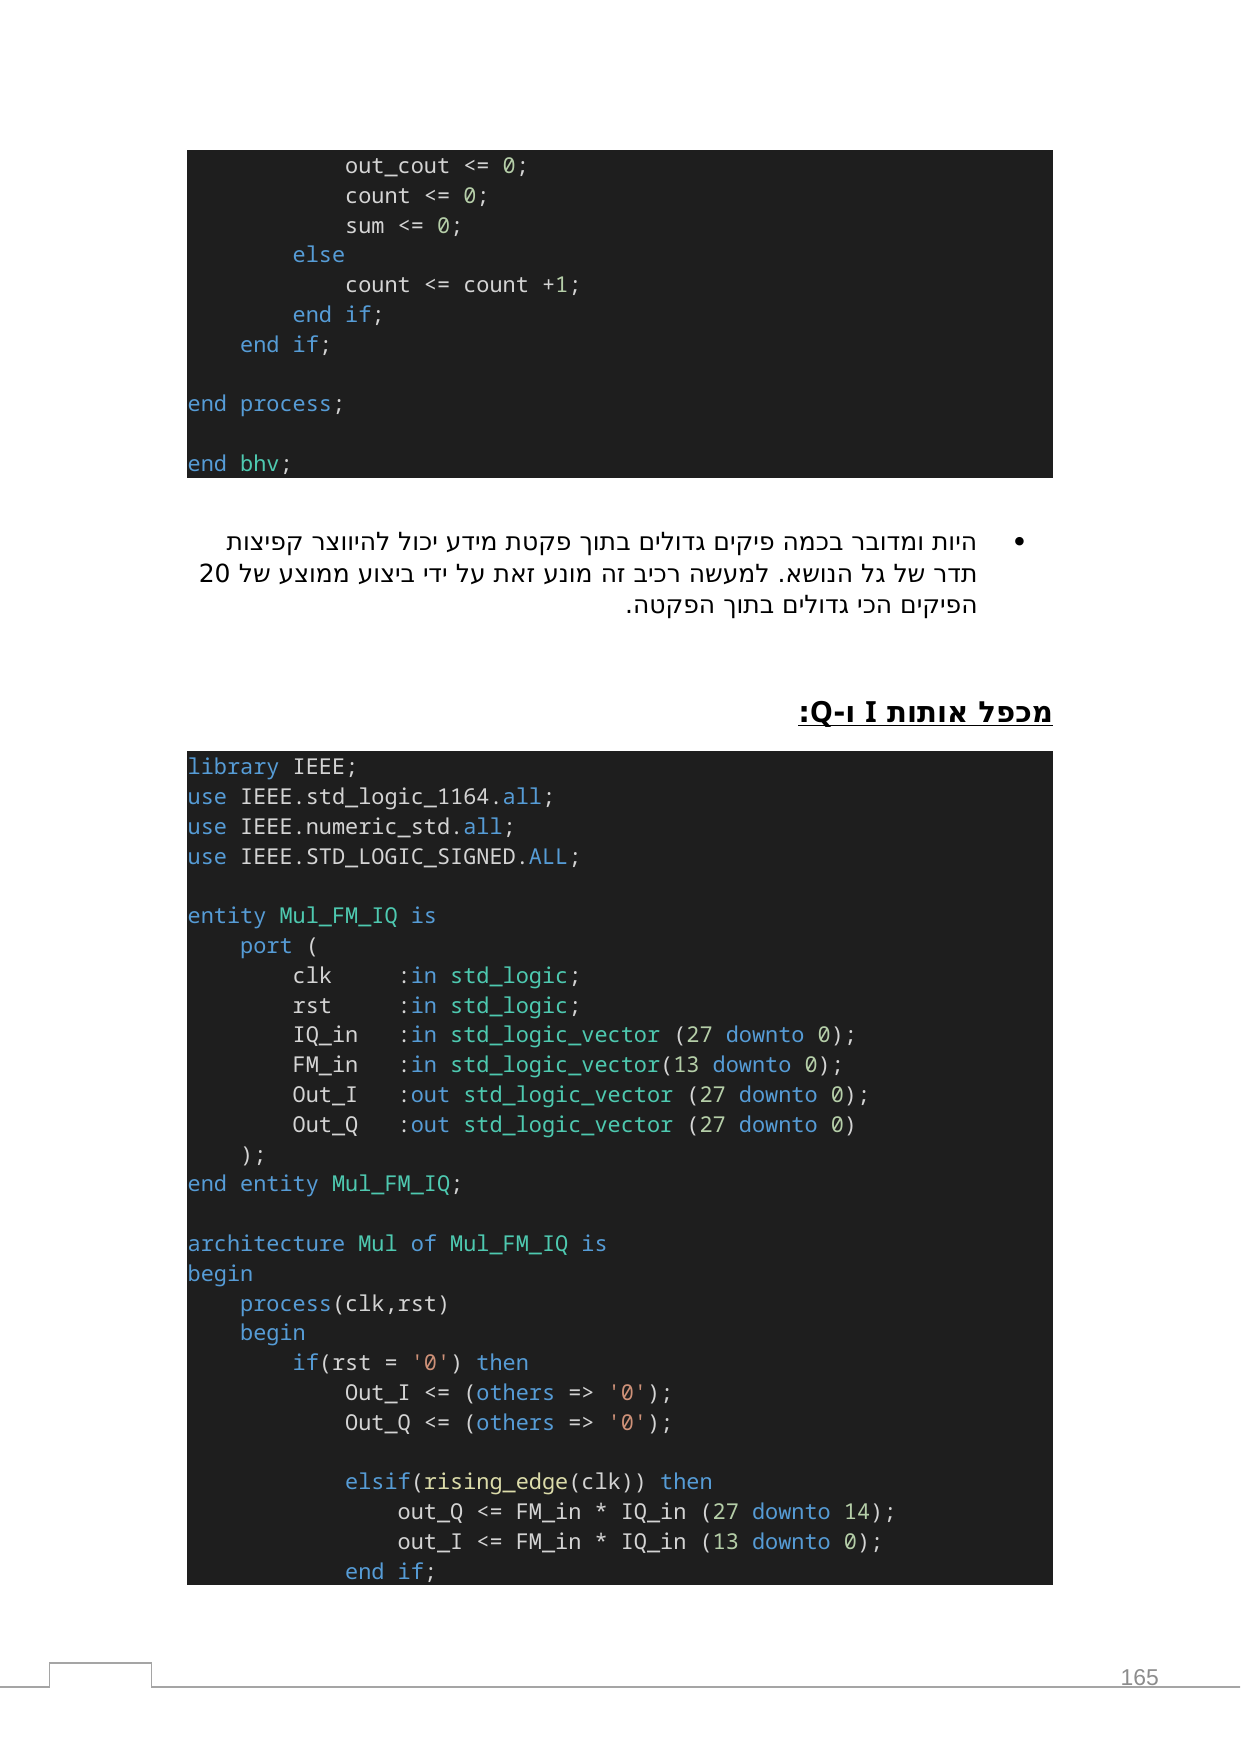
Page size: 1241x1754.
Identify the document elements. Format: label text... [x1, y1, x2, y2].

text clk :in std_logic; [187, 960, 1053, 989]
text use IEEE.numeric_std.all; [187, 811, 1053, 841]
text IQ_in :in std_logic_vector (27 downto 0); [187, 1019, 1053, 1049]
list היות ומדובר בכמה פיקים גדולים בתוך פקטת מידע יכול להיווצר קפיצות תדר של גל הנושא. למעשה רכיב זה מונע זאת על ידי ביצוע ממוצע של 20 הפיקים הכי גדולים בתוך הפקטה. [187, 527, 1015, 619]
text begin [187, 1317, 1053, 1347]
text elsif(rising_edge(clk)) then [187, 1466, 1053, 1496]
text ); [187, 1138, 1053, 1168]
text architecture Mul of Mul_FM_IQ is [187, 1228, 1053, 1258]
text count <= 0; [187, 180, 1053, 209]
text Out_Q :out std_logic_vector (27 downto 0) [187, 1109, 1053, 1138]
text port ( [187, 930, 1053, 960]
text end process; [187, 388, 1053, 418]
text out_cout <= 0; [187, 150, 1053, 180]
text end bhv; [187, 448, 1053, 478]
text Out_I :out std_logic_vector (27 downto 0); [187, 1079, 1053, 1109]
text if(rst = '0') then [187, 1347, 1053, 1377]
text process(clk,rst) [187, 1287, 1053, 1317]
text library IEEE; [187, 751, 1053, 781]
text FM_in :in std_logic_vector(13 downto 0); [187, 1049, 1053, 1079]
text else [187, 239, 1053, 269]
text Out_I <= (others => '0'); [187, 1377, 1053, 1407]
text Out_Q <= (others => '0'); [187, 1407, 1053, 1436]
subtitle מכפל אותות I ו-Q: [187, 692, 1053, 731]
text use IEEE.STD_LOGIC_SIGNED.ALL; [187, 841, 1053, 870]
text rst :in std_logic; [187, 989, 1053, 1019]
text count <= count +1; [187, 269, 1053, 299]
text use IEEE.std_logic_1164.all; [187, 781, 1053, 811]
text out_Q <= FM_in * IQ_in (27 downto 14); [187, 1496, 1053, 1526]
text out_I <= FM_in * IQ_in (13 downto 0); [187, 1526, 1053, 1556]
text end if; [187, 1556, 1053, 1585]
text begin [187, 1258, 1053, 1287]
text end if; [187, 299, 1053, 329]
text end if; [187, 329, 1053, 358]
text end entity Mul_FM_IQ; [187, 1168, 1053, 1198]
text sum <= 0; [187, 209, 1053, 239]
text entity Mul_FM_IQ is [187, 900, 1053, 930]
